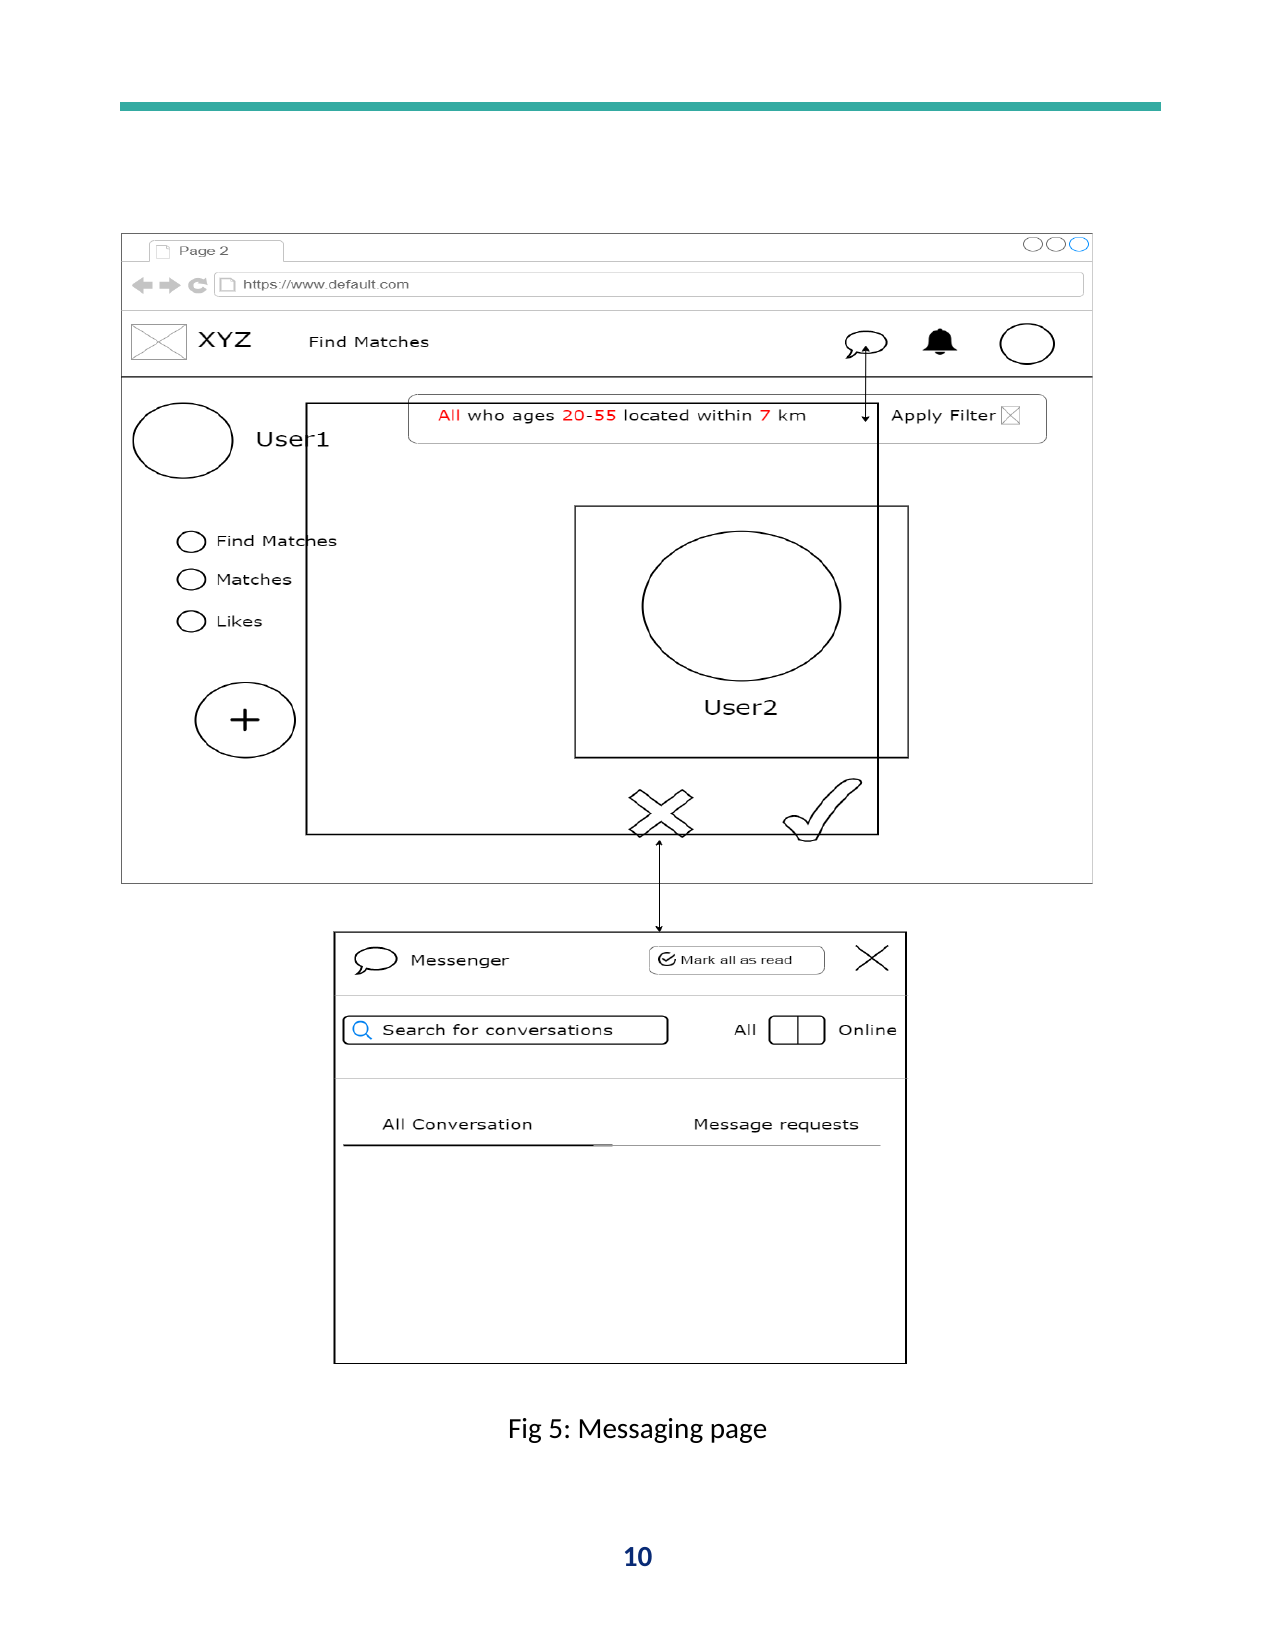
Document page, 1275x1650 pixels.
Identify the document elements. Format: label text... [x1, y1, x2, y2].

text Fig 5: Messaging page [120, 1410, 1155, 1446]
picture [120, 233, 1093, 1364]
